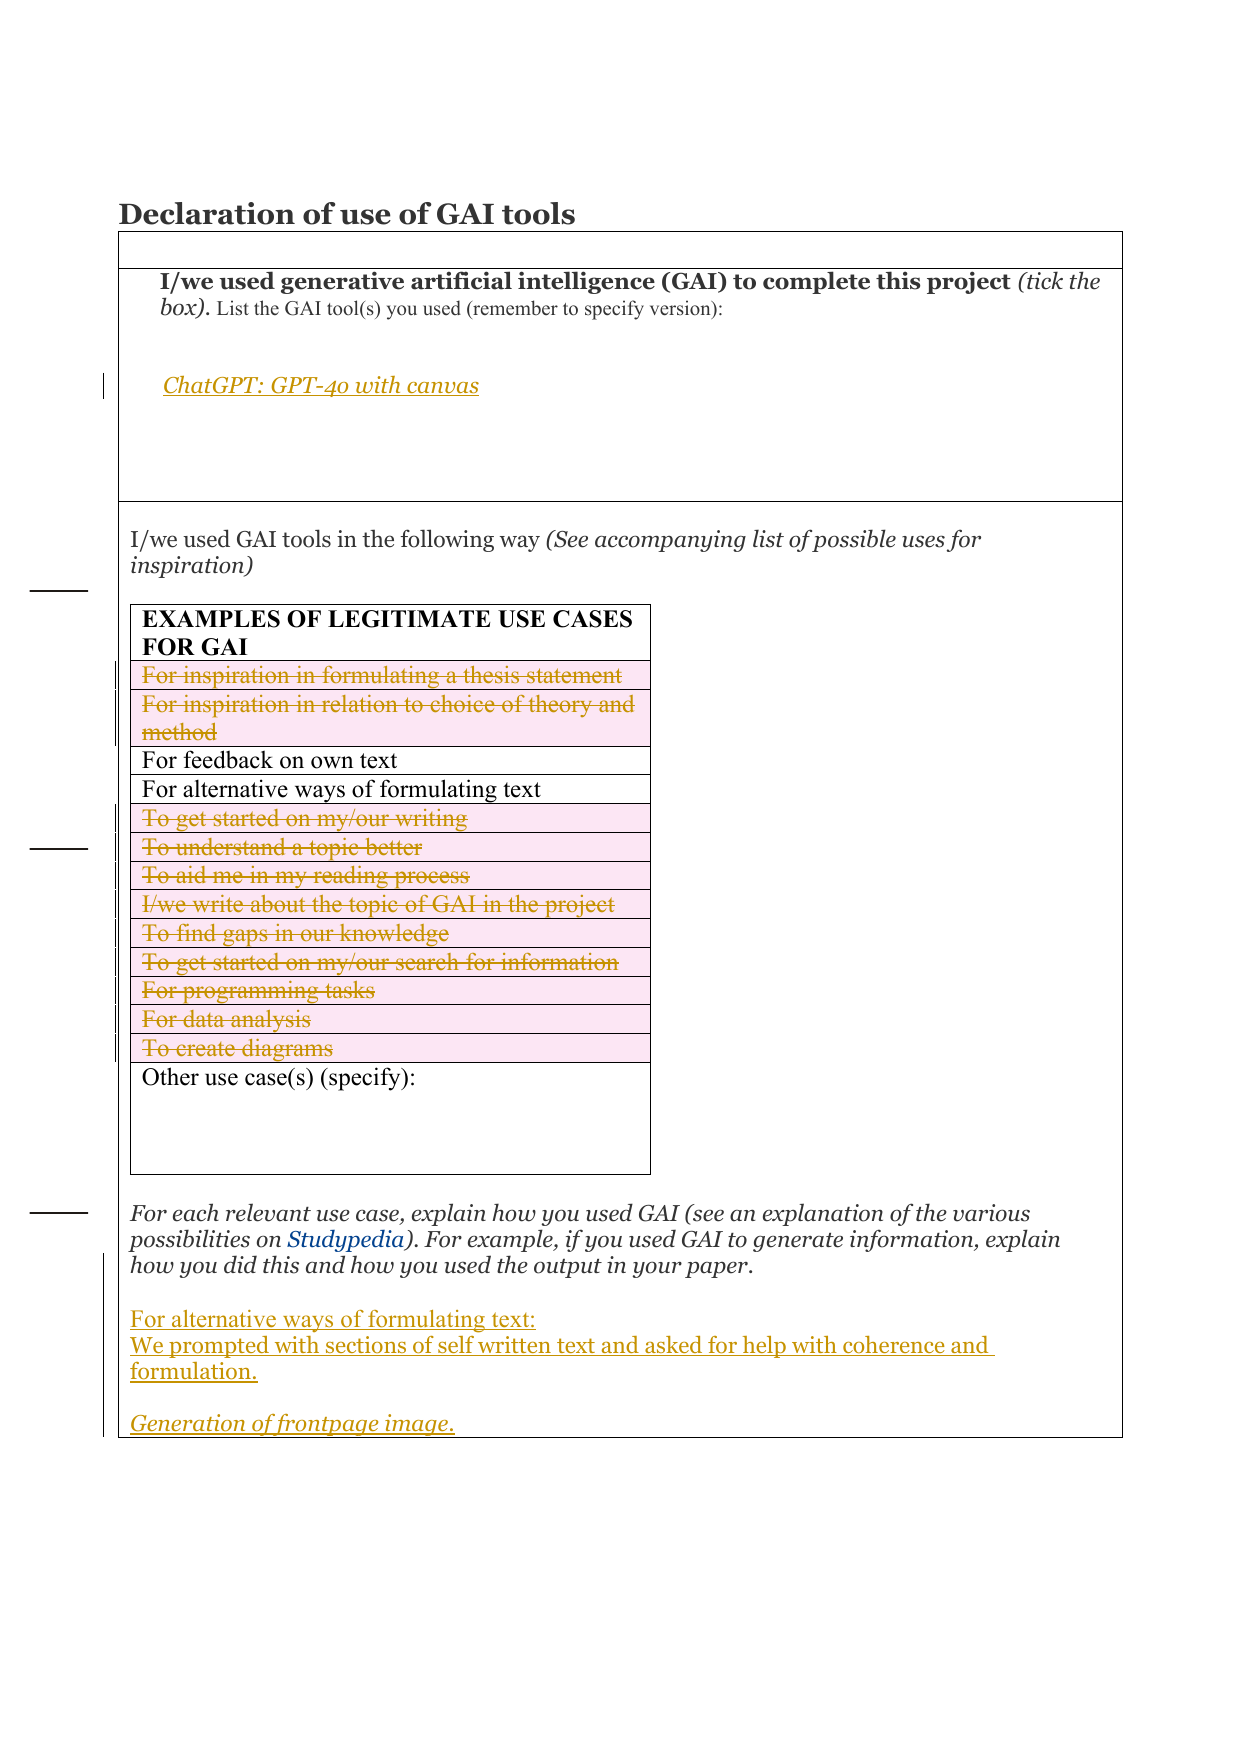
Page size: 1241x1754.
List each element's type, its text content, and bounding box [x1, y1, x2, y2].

table_cell I/we used generative artificial intelligence (GAI) to complete this project (tick the box). List the GAI tool(s) you used (remember to specify version): [119, 269, 1122, 501]
text Declaration of use of GAI tools [118, 198, 1122, 231]
table_header [119, 232, 1122, 267]
table_cell I/we used GAI tools in the following way (See accompanying list of possible uses for inspiration) For each relevant use case, explain how you used GAI (see an explanation of the various possibilities on Studypedia). For example, if you used GAI to generate information, explain how you did this and how you used the output in your paper. [119, 502, 1122, 1437]
